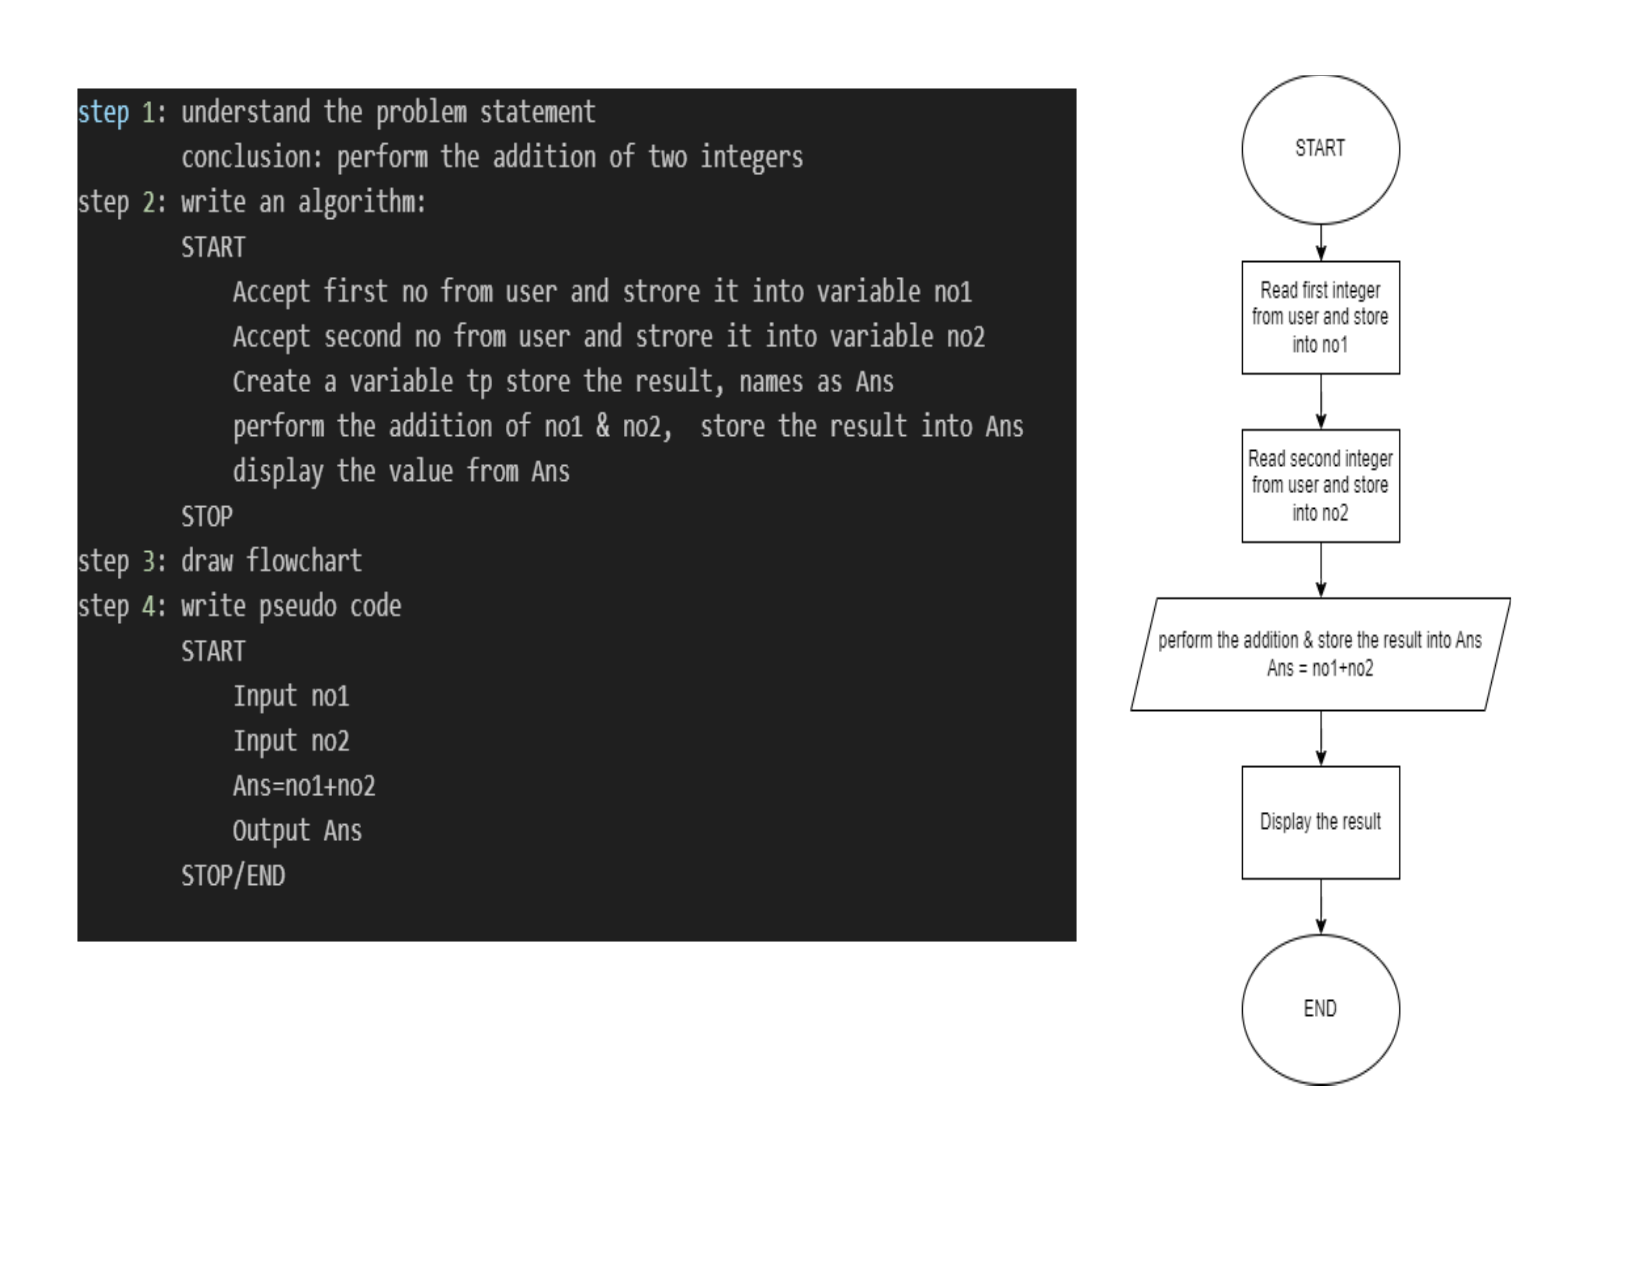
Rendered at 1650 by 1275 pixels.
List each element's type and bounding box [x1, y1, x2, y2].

picture [75, 75, 1512, 1086]
